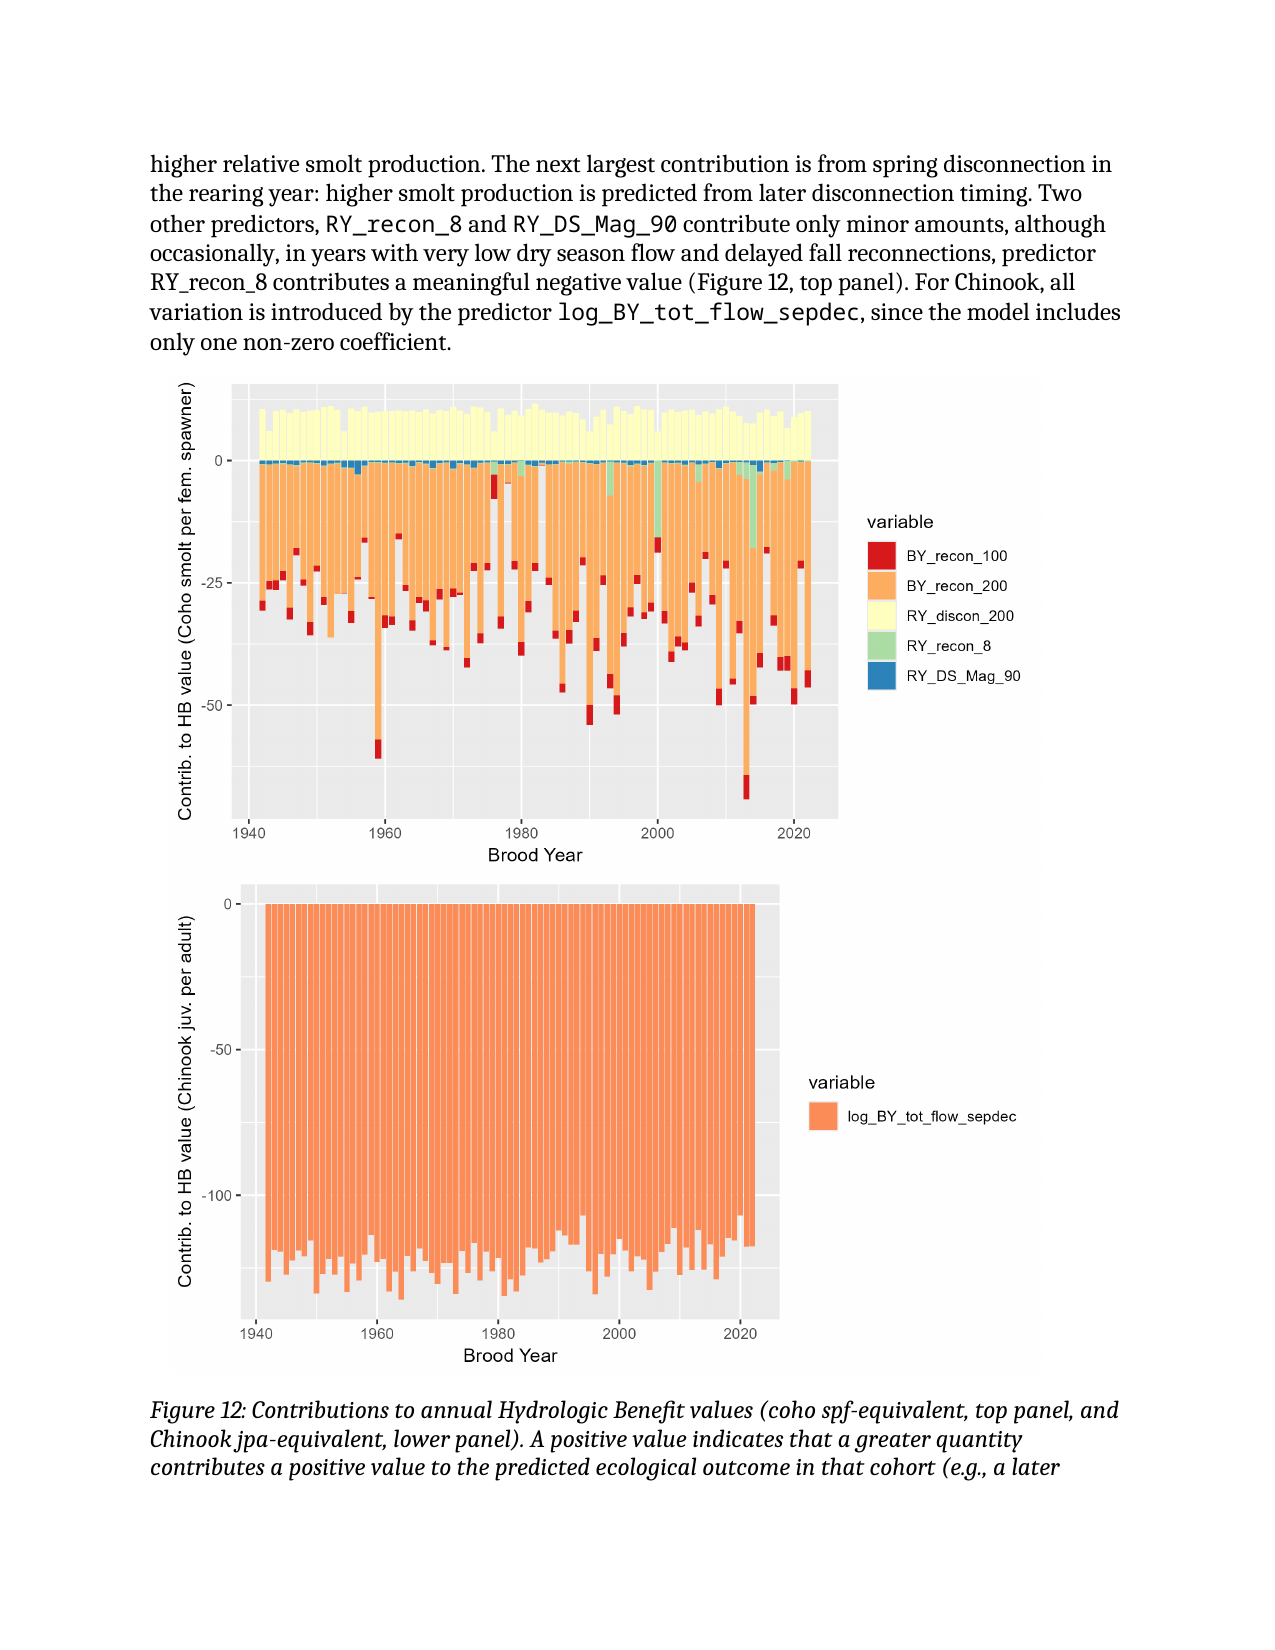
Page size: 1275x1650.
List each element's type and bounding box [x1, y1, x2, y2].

text [150, 150, 1125, 356]
text [150, 1396, 1125, 1482]
picture [168, 375, 1044, 1375]
